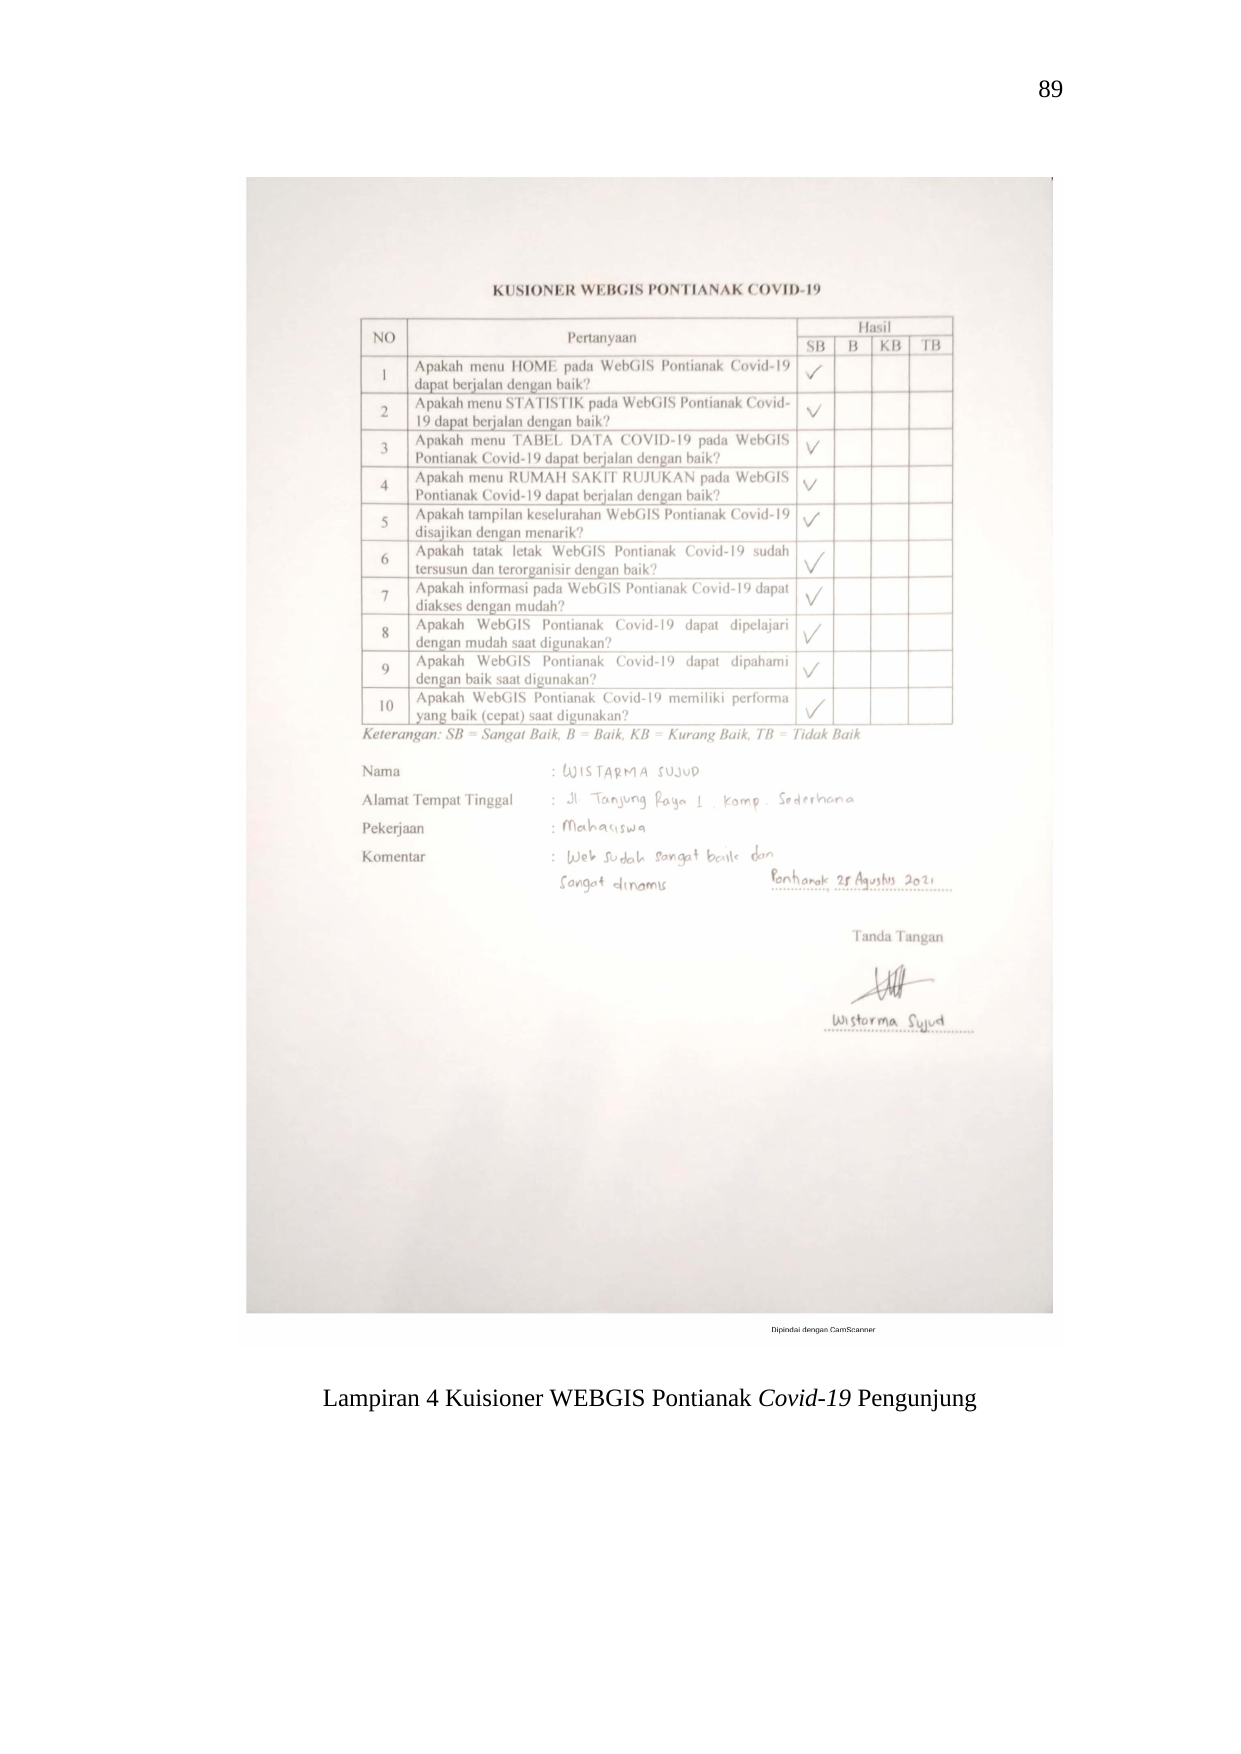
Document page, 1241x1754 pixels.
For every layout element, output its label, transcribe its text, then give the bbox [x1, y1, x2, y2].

text Lampiran 4 Kuisioner WEBGIS Pontianak Covid-19 Pengunjung [236, 1383, 1063, 1412]
picture [236, 177, 1063, 1348]
